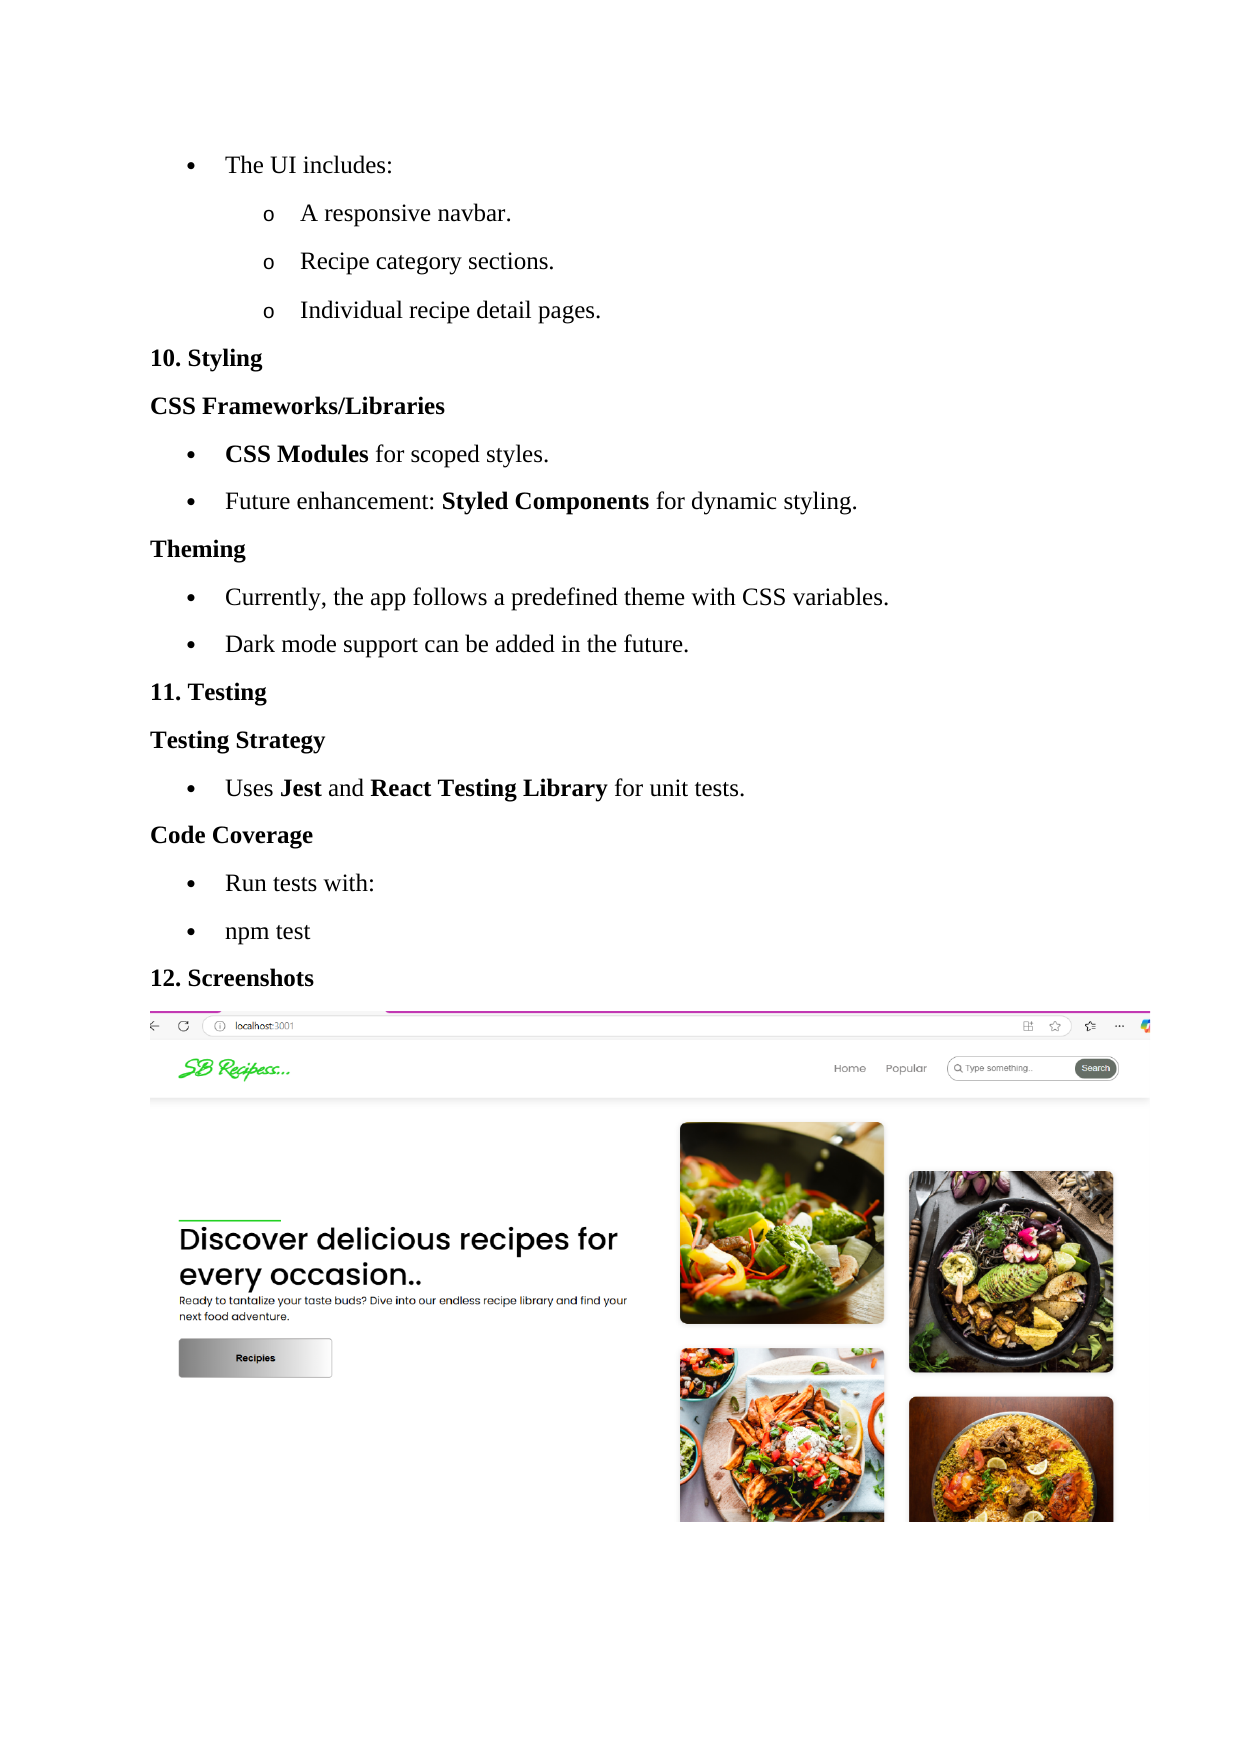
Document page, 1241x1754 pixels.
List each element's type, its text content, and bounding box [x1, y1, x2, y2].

text 10. Styling [150, 343, 1090, 372]
list A responsive navbar. [262, 198, 1090, 227]
list The UI includes: [187, 150, 1090, 179]
text Code Coverage [150, 820, 1090, 849]
text Theming [150, 534, 1090, 563]
text 12. Screenshots [150, 963, 1090, 992]
list CSS Modules for scoped styles. [187, 439, 1090, 467]
list Uses Jest and React Testing Library for unit tests. [187, 773, 1090, 801]
list Future enhancement: Styled Components for dynamic styling. [187, 486, 1090, 515]
list Run tests with: [187, 868, 1090, 897]
list Currently, the app follows a predefined theme with CSS variables. [187, 582, 1090, 611]
picture [150, 1011, 1150, 1522]
text Testing Strategy [150, 725, 1090, 754]
list Individual recipe detail pages. [262, 295, 1090, 324]
text CSS Frameworks/Libraries [150, 391, 1090, 420]
list Recipe category sections. [262, 246, 1090, 276]
text 11. Testing [150, 677, 1090, 706]
list npm test [187, 916, 1090, 944]
list Dark mode support can be added in the future. [187, 629, 1090, 658]
